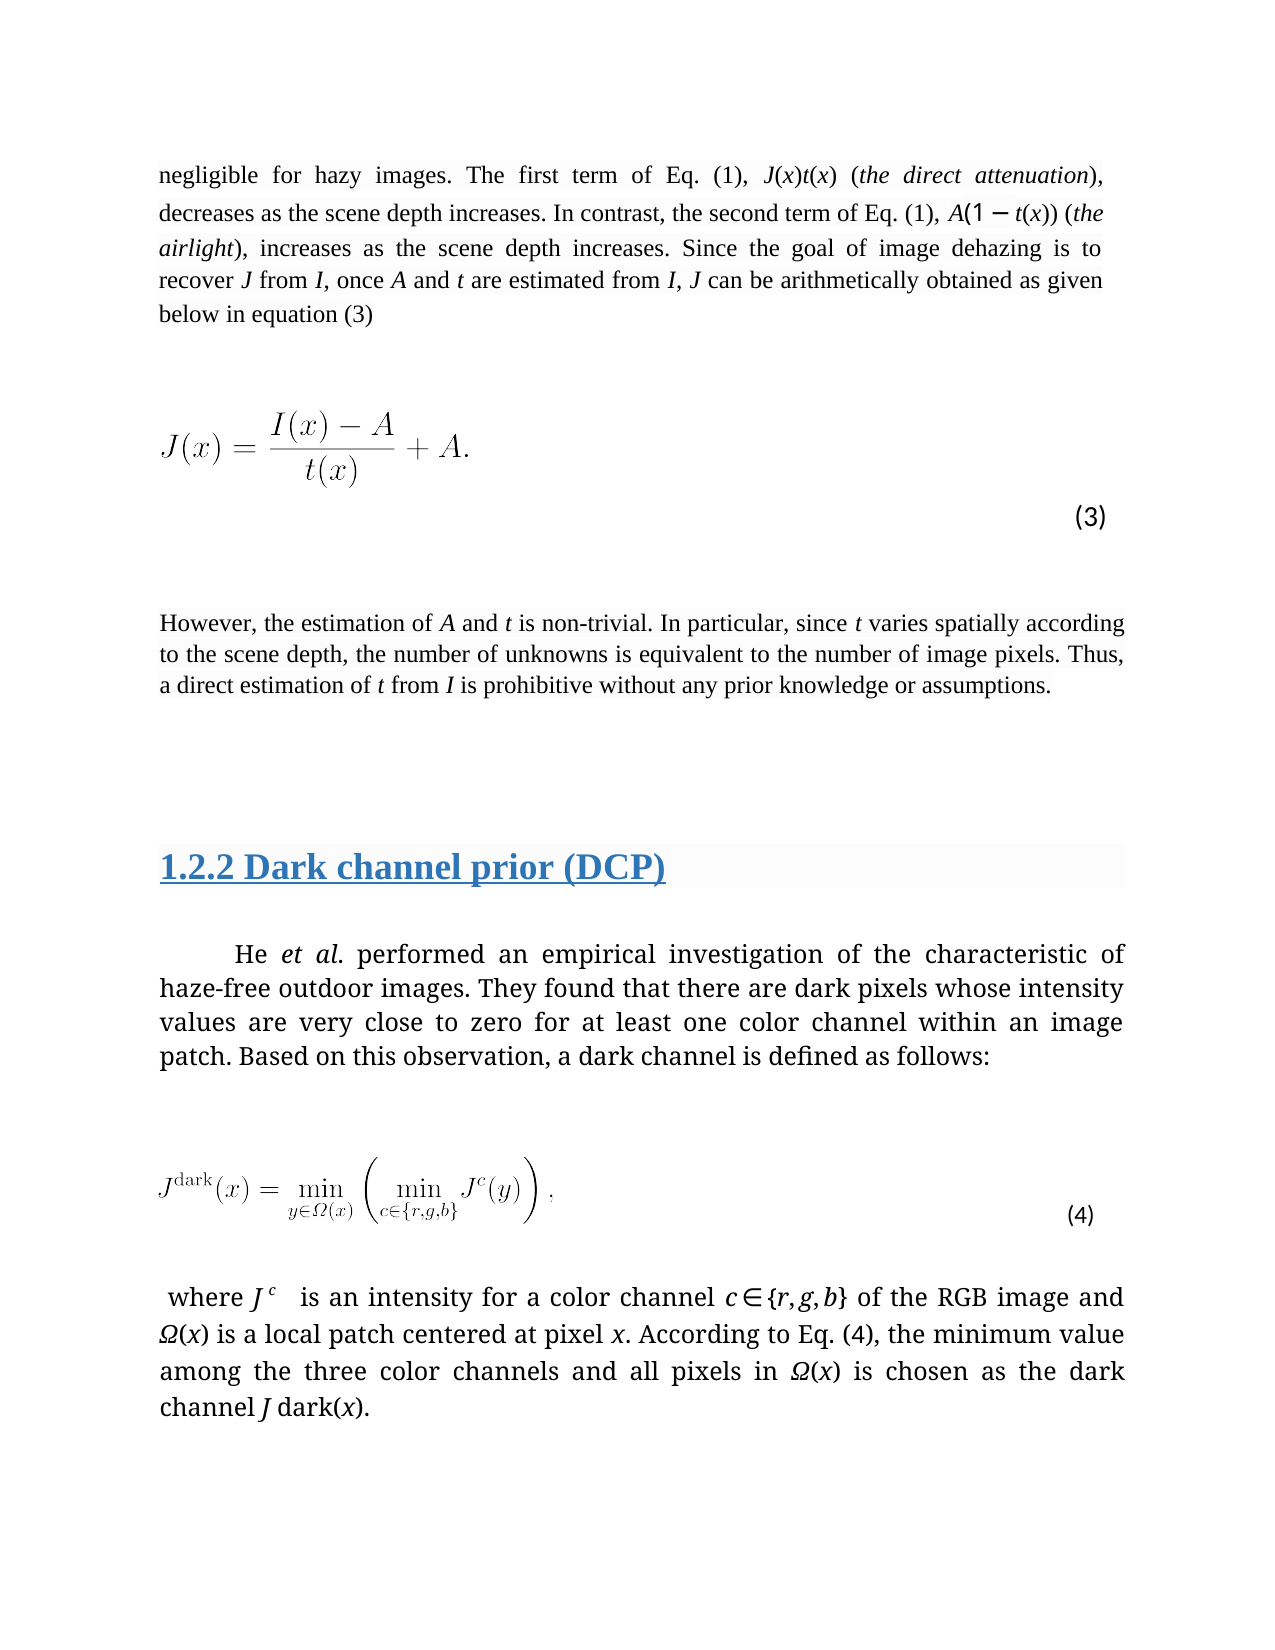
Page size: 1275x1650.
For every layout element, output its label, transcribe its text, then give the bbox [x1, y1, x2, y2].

subtitle 1.2.2 Dark channel prior (DCP) [159, 844, 1125, 888]
text (3) [159, 498, 1125, 533]
table_header (4) [148, 1147, 1114, 1279]
subtitle He et al. performed an empirical investigation of the characteristic of haze-free outdoor images. They found that there are dark pixels whose intensity values are very close to zero for at least one color channel within an image patch. Based on this observation, a dark channel is defined as follows: [159, 936, 1125, 1073]
text where J c is an intensity for a color channel c ∈ {r, g, b} of the RGB image and Ω(x) is a local patch centered at pixel x. According to Eq. (4), the minimum value among the three color channels and all pixels in Ω(x) is chosen as the dark channel J dark(x). [159, 1279, 1125, 1424]
text However, the estimation of A and t is non-trivial. In particular, since t varies spatially according to the scene depth, the number of unknowns is equivalent to the number of image pixels. Thus, a direct estimation of t from I is prohibitive without any prior knowledge or assumptions. [159, 668, 1125, 699]
picture [161, 410, 468, 488]
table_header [148, 150, 1114, 342]
picture [158, 1157, 553, 1224]
table_header [148, 397, 603, 498]
